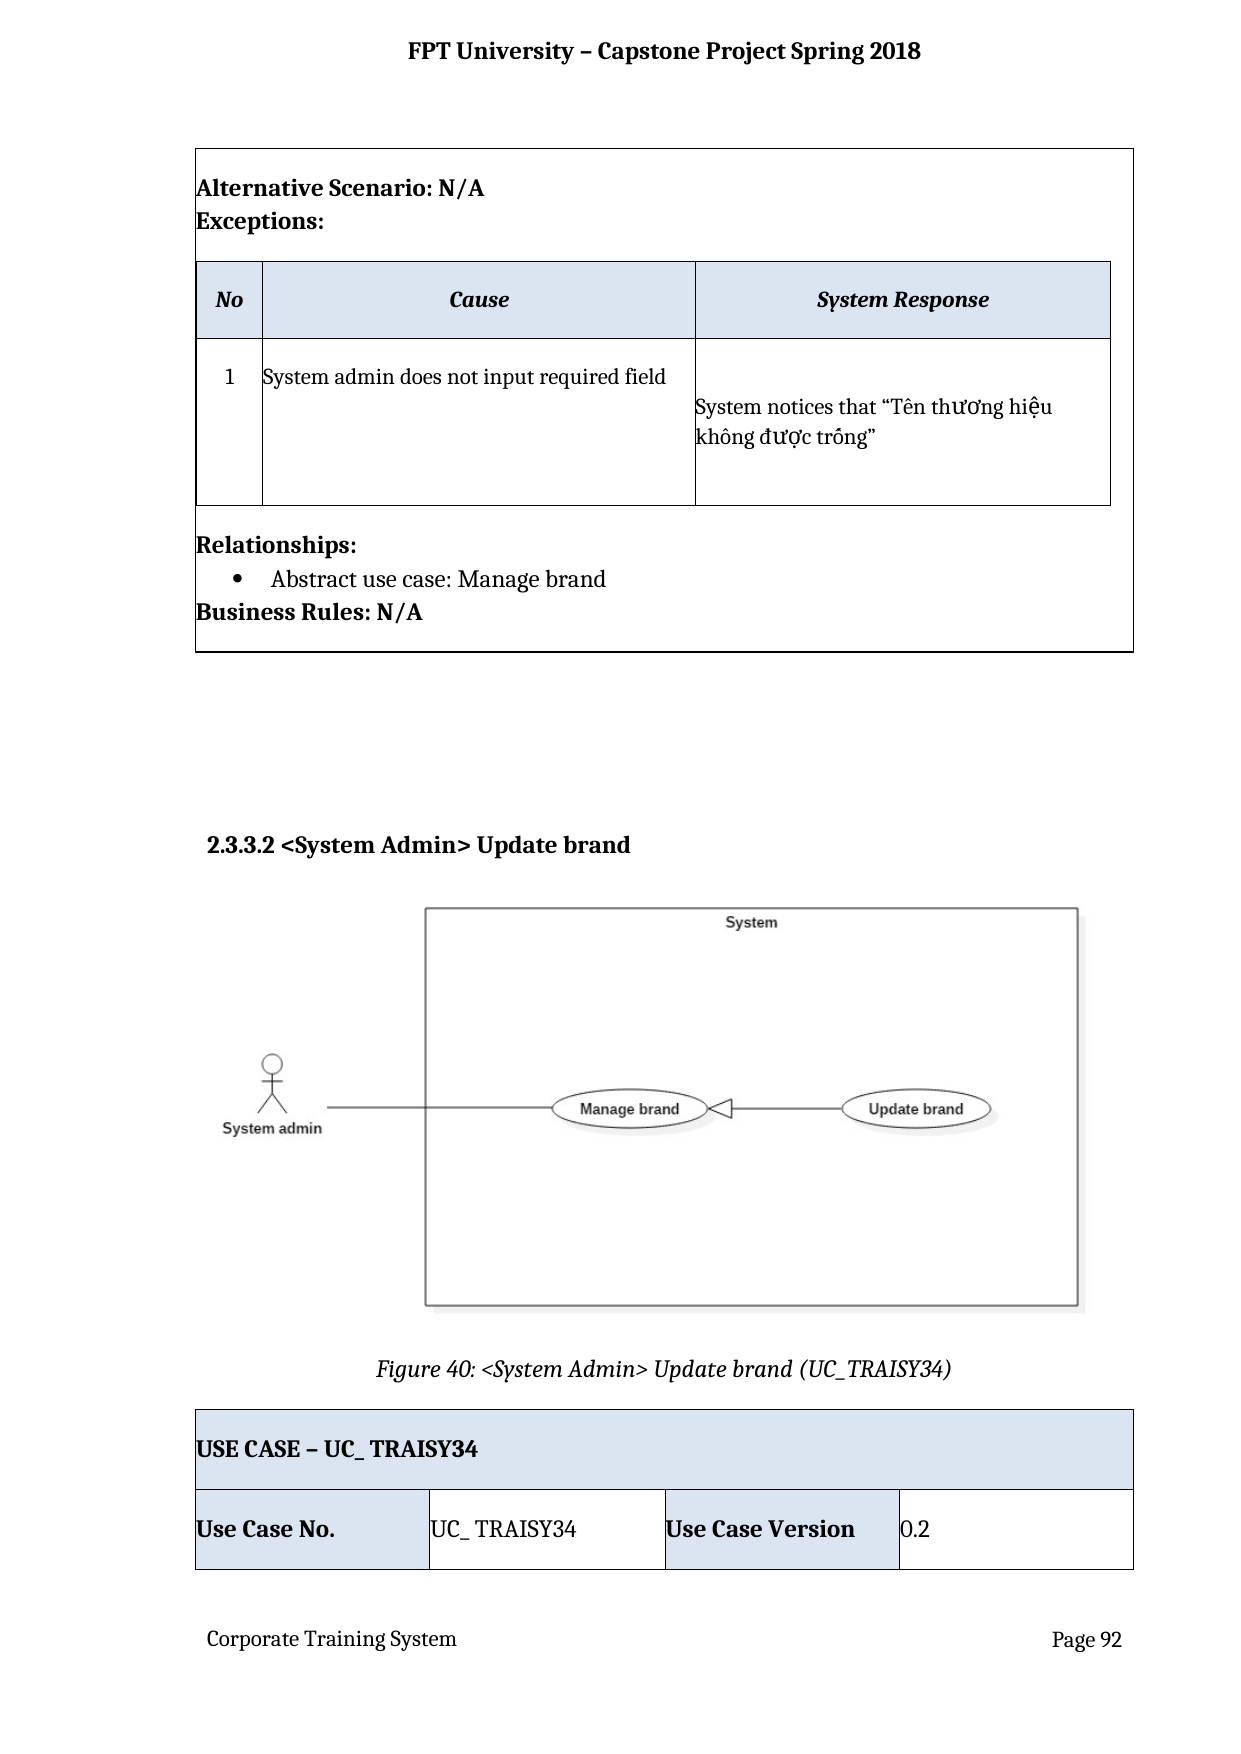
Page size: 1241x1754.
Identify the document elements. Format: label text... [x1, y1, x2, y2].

table_cell UC_ TRAISY34 [430, 1490, 665, 1569]
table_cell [196, 149, 1133, 651]
text 2.3.3.2 <System Admin> Update brand [207, 831, 1122, 860]
picture [206, 897, 1123, 1351]
table_cell Use Case Version [666, 1490, 899, 1569]
text Figure 40: <System Admin> Update brand (UC_TRAISY34) [207, 1355, 1122, 1384]
table_cell Use Case No. [196, 1490, 429, 1569]
table_cell 0.2 [900, 1490, 1133, 1569]
table_header USE CASE – UC_ TRAISY34 [196, 1410, 1133, 1489]
